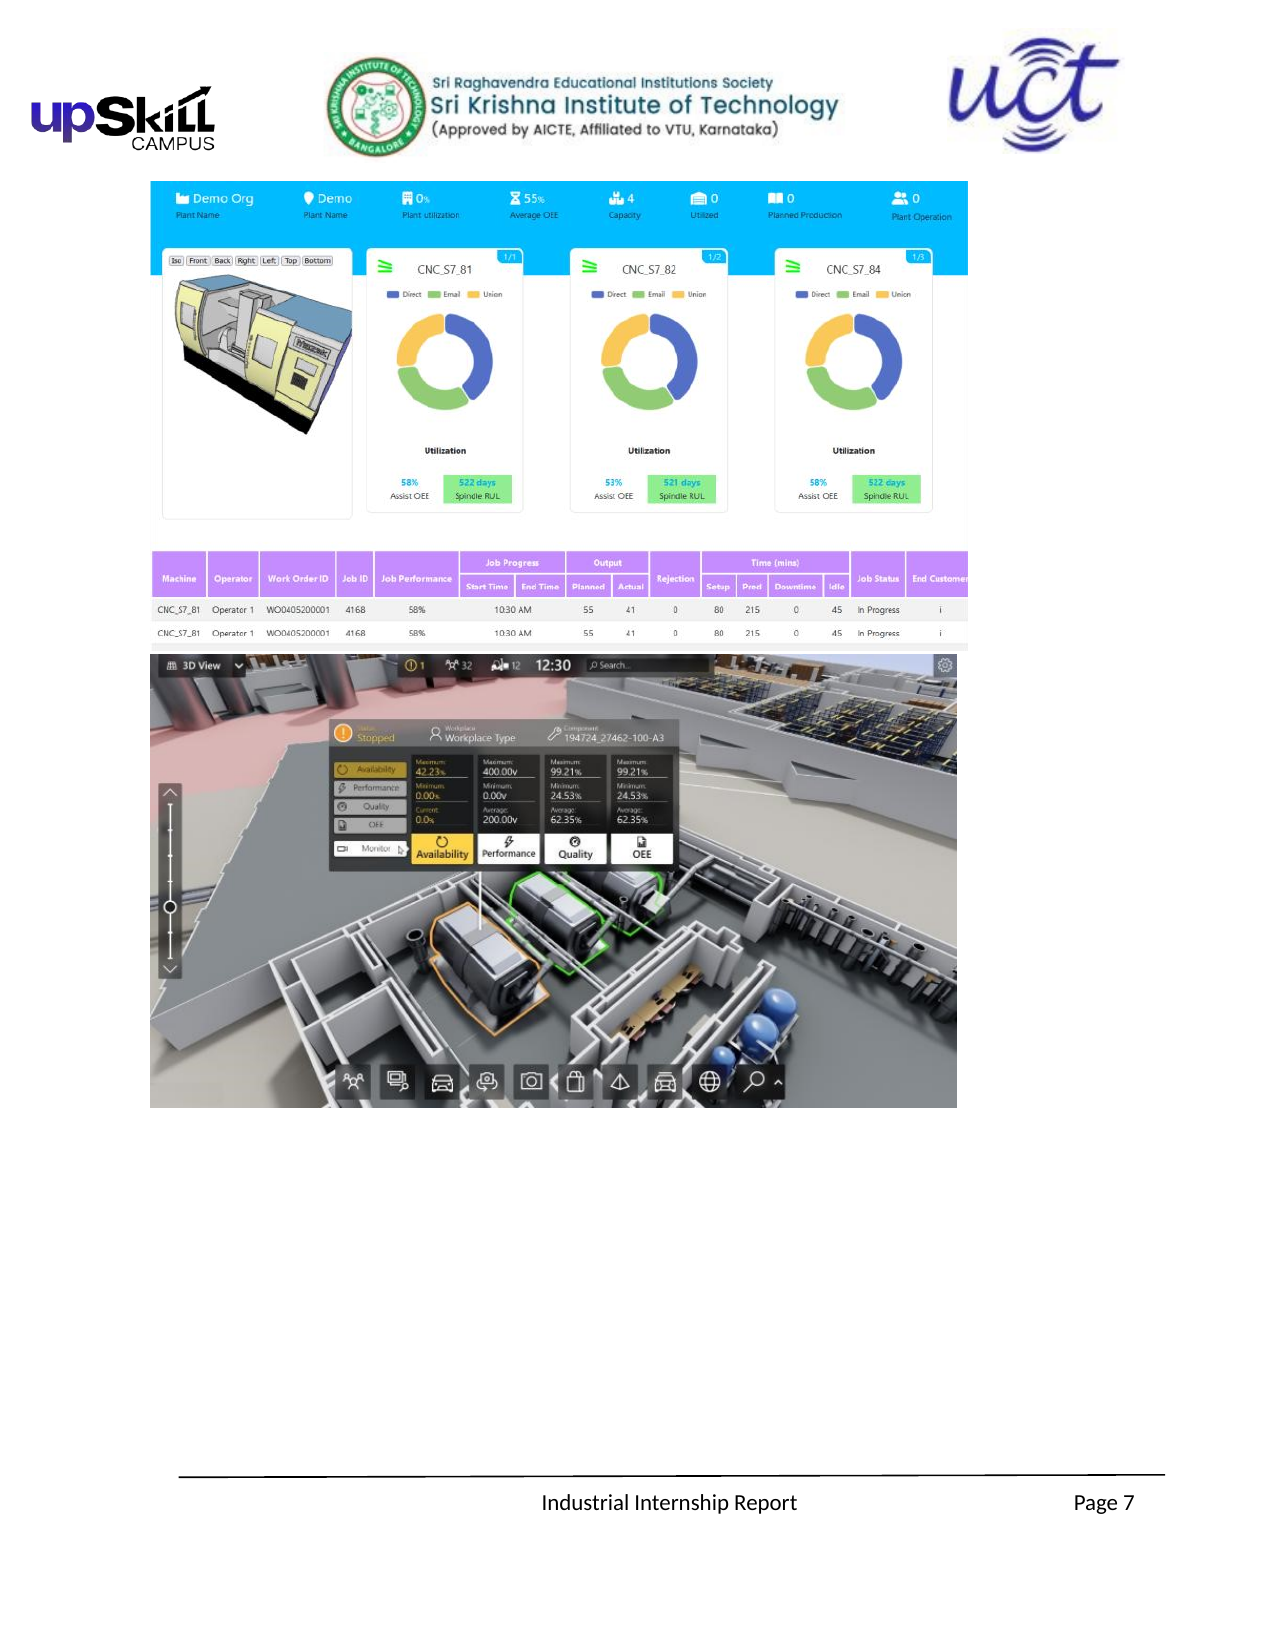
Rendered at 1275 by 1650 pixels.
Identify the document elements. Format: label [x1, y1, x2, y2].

picture [150, 181, 968, 651]
picture [415, 194, 429, 203]
picture [323, 52, 846, 163]
picture [788, 193, 794, 203]
picture [892, 191, 908, 205]
picture [913, 194, 920, 203]
picture [319, 193, 335, 203]
picture [533, 194, 544, 203]
picture [150, 654, 957, 1108]
picture [193, 194, 227, 203]
picture [402, 191, 412, 205]
picture [338, 197, 351, 202]
picture [768, 193, 783, 204]
picture [0, 73, 246, 154]
picture [609, 191, 624, 205]
picture [511, 190, 520, 205]
picture [525, 193, 531, 203]
picture [304, 191, 314, 204]
picture [711, 194, 718, 203]
picture [947, 28, 1126, 154]
picture [175, 192, 190, 205]
picture [628, 194, 633, 203]
picture [232, 194, 253, 205]
picture [690, 192, 707, 205]
